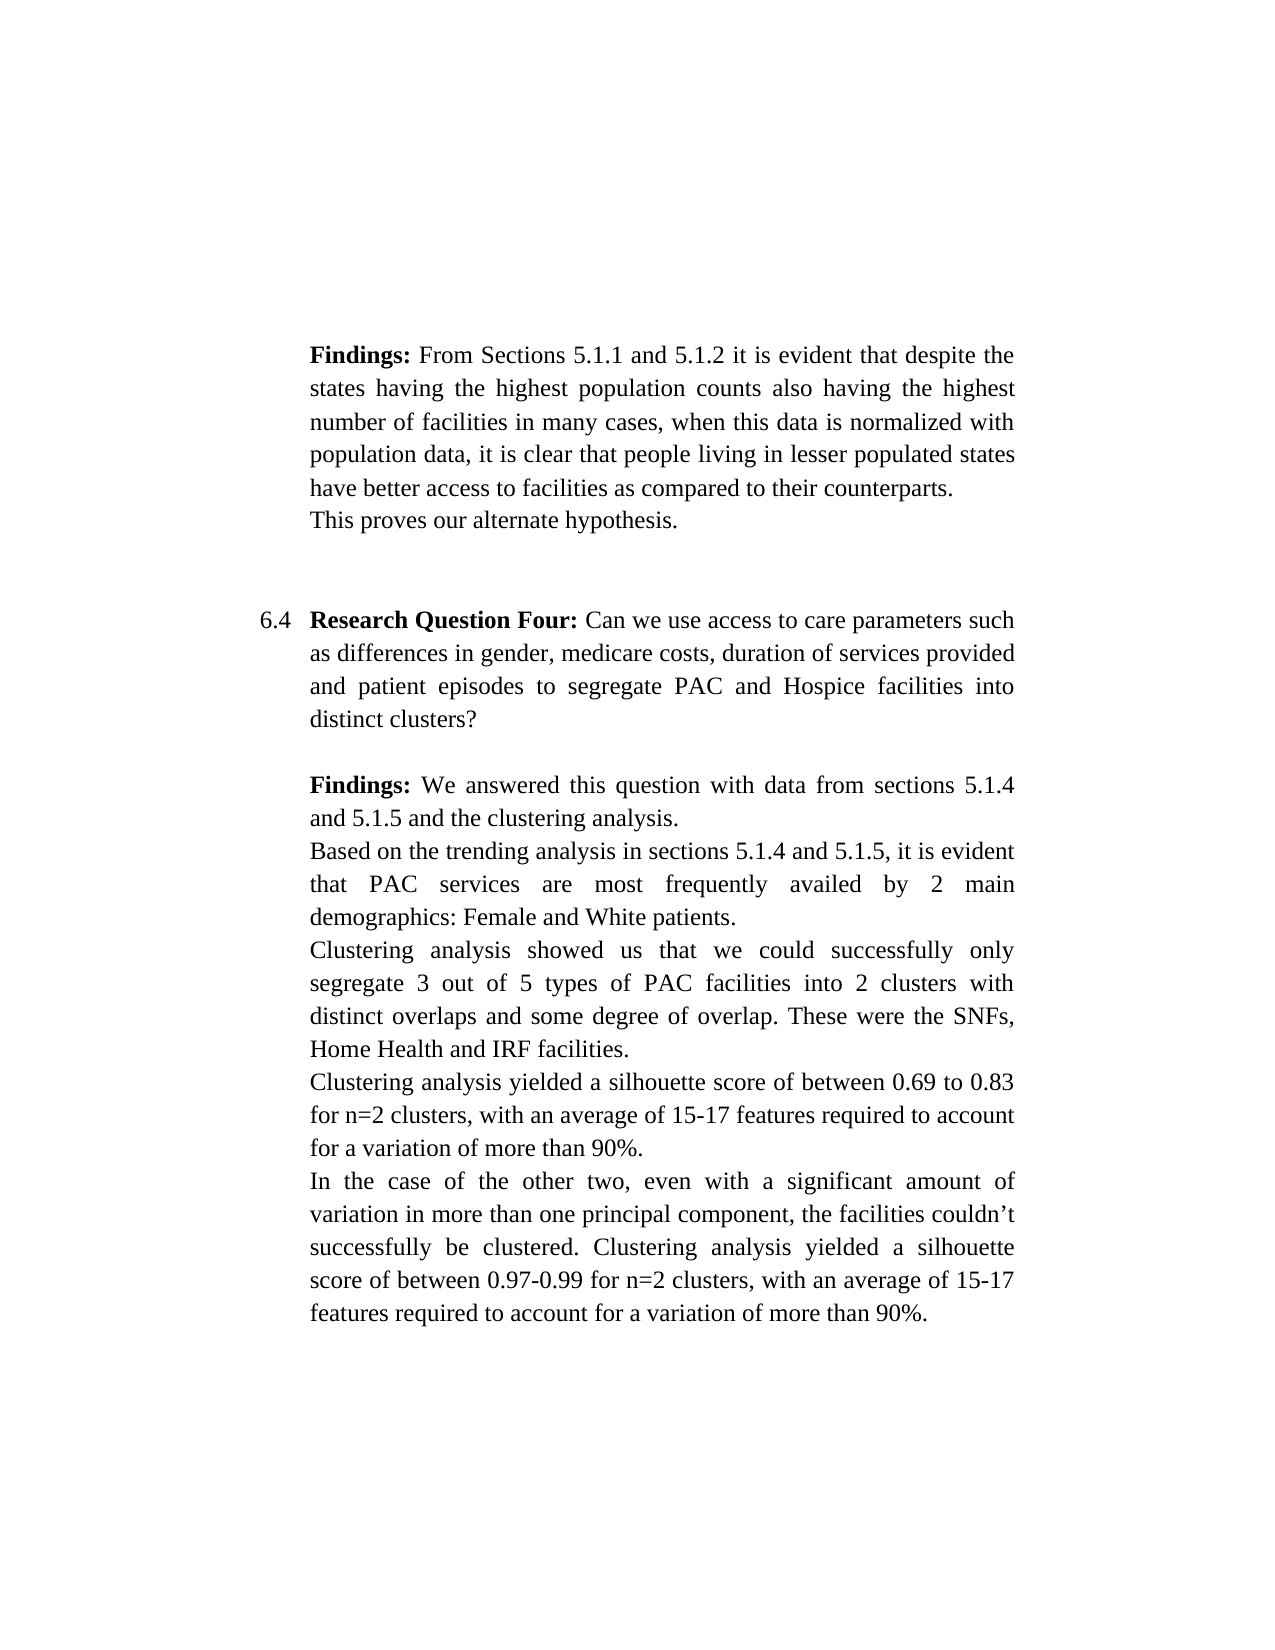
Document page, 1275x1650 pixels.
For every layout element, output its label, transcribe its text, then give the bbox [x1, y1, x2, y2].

list Findings: We answered this question with data from sections 5.1.4 and 5.1.5 and the clustering analysis. [309, 770, 1016, 832]
list Clustering analysis yielded a silhouette score of between 0.69 to 0.83 for n=2 clusters, with an average of 15-17 features required to account for a variation of more than 90%. [309, 1067, 1016, 1162]
list In the case of the other two, even with a significant amount of variation in more than one principal component, the facilities couldn’t successfully be clustered. Clustering analysis yielded a silhouette score of between 0.97-0.99 for n=2 clusters, with an average of 15-17 features required to account for a variation of more than 90%. [309, 1166, 1016, 1327]
list This proves our alternate hypothesis. [309, 506, 1016, 534]
list Findings: From Sections 5.1.1 and 5.1.2 it is evident that despite the states having the highest population counts also having the highest number of facilities in many cases, when this data is normalized with population data, it is clear that people living in lesser populated states have better access to facilities as compared to their counterparts. [309, 341, 1016, 501]
list Based on the trending analysis in sections 5.1.4 and 5.1.5, it is evident that PAC services are most frequently availed by 2 main demographics: Female and White patients. [309, 836, 1016, 931]
list Clustering analysis showed us that we could successfully only segregate 3 out of 5 types of PAC facilities into 2 clusters with distinct overlaps and some degree of overlap. These were the SNFs, Home Health and IRF facilities. [309, 935, 1016, 1063]
list Research Question Four: Can we use access to care parameters such as differences in gender, medicare costs, duration of services provided and patient episodes to segregate PAC and Hospice facilities into distinct clusters? [259, 605, 1016, 732]
